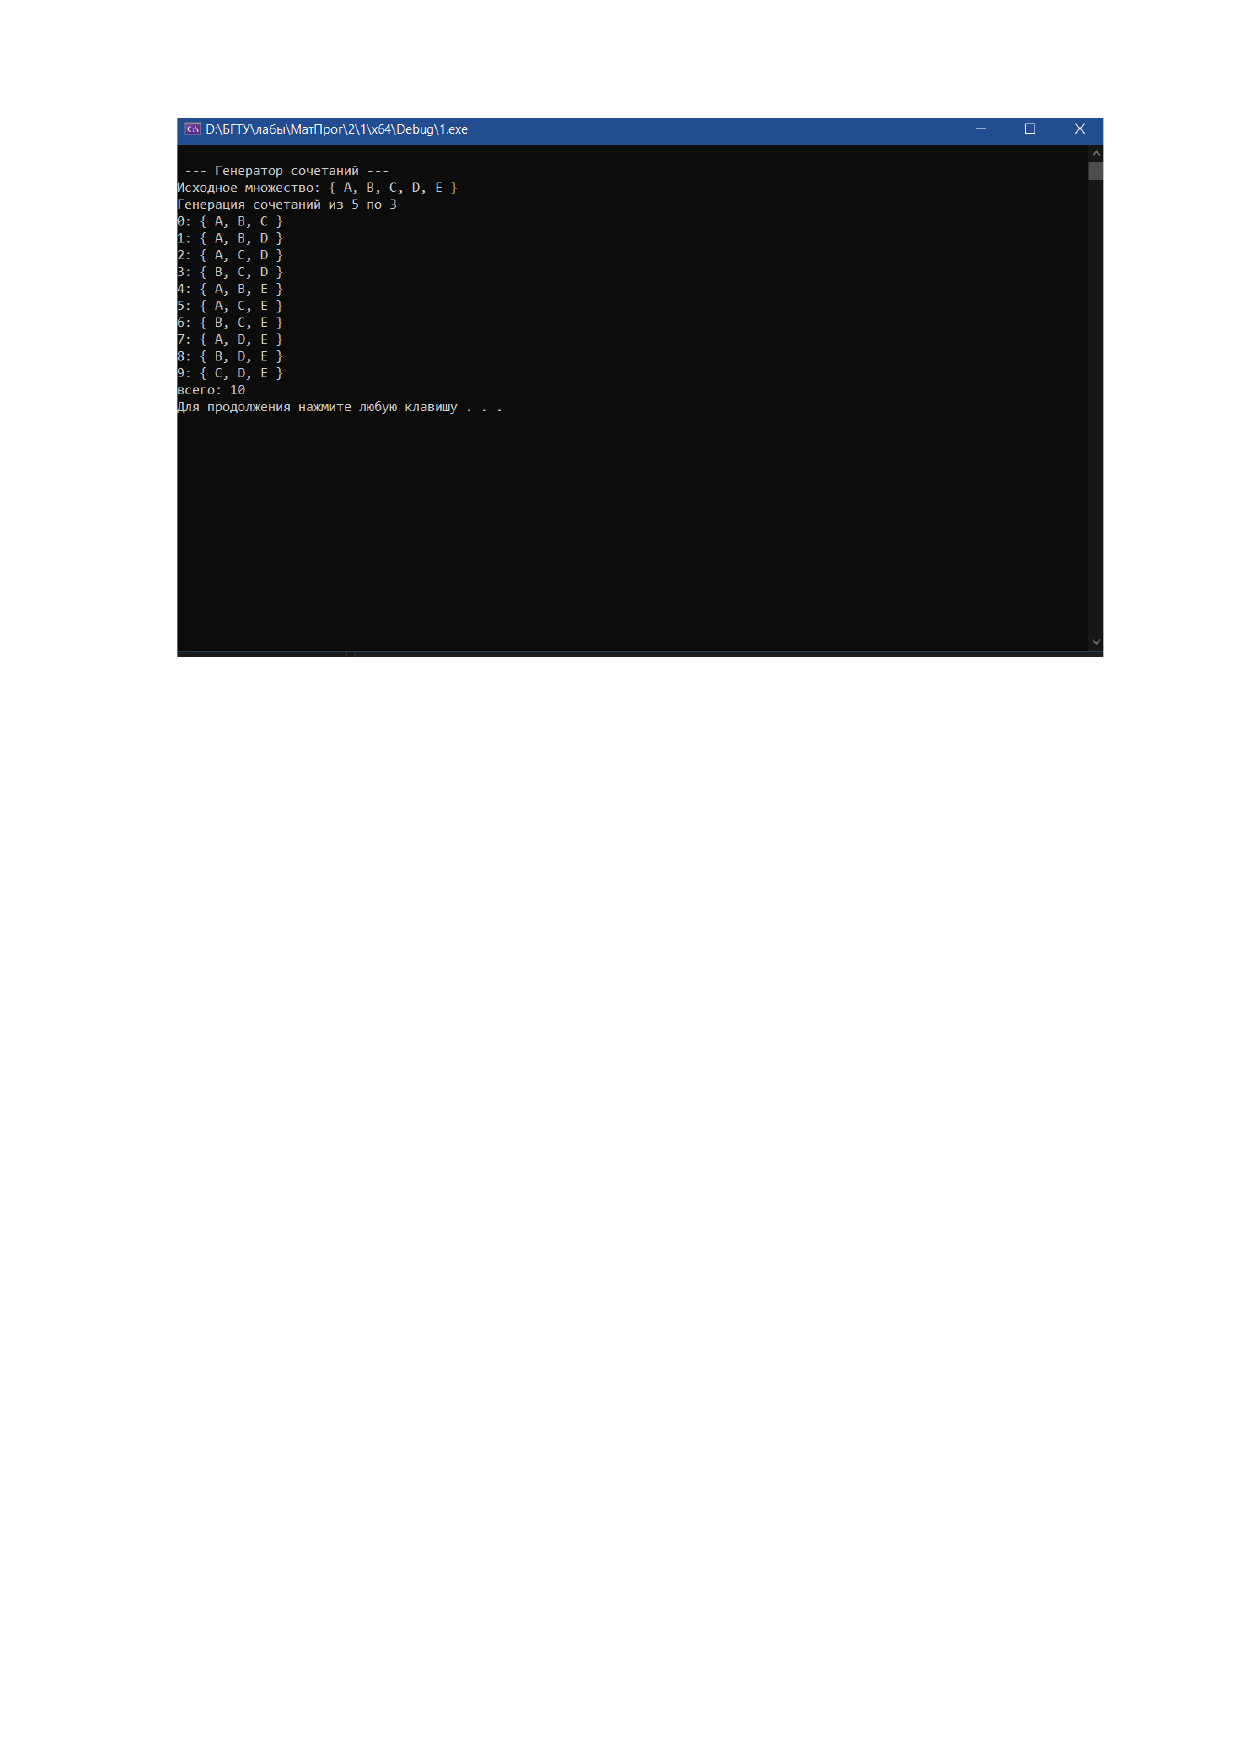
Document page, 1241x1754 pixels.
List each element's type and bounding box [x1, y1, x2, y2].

picture [177, 118, 1104, 657]
